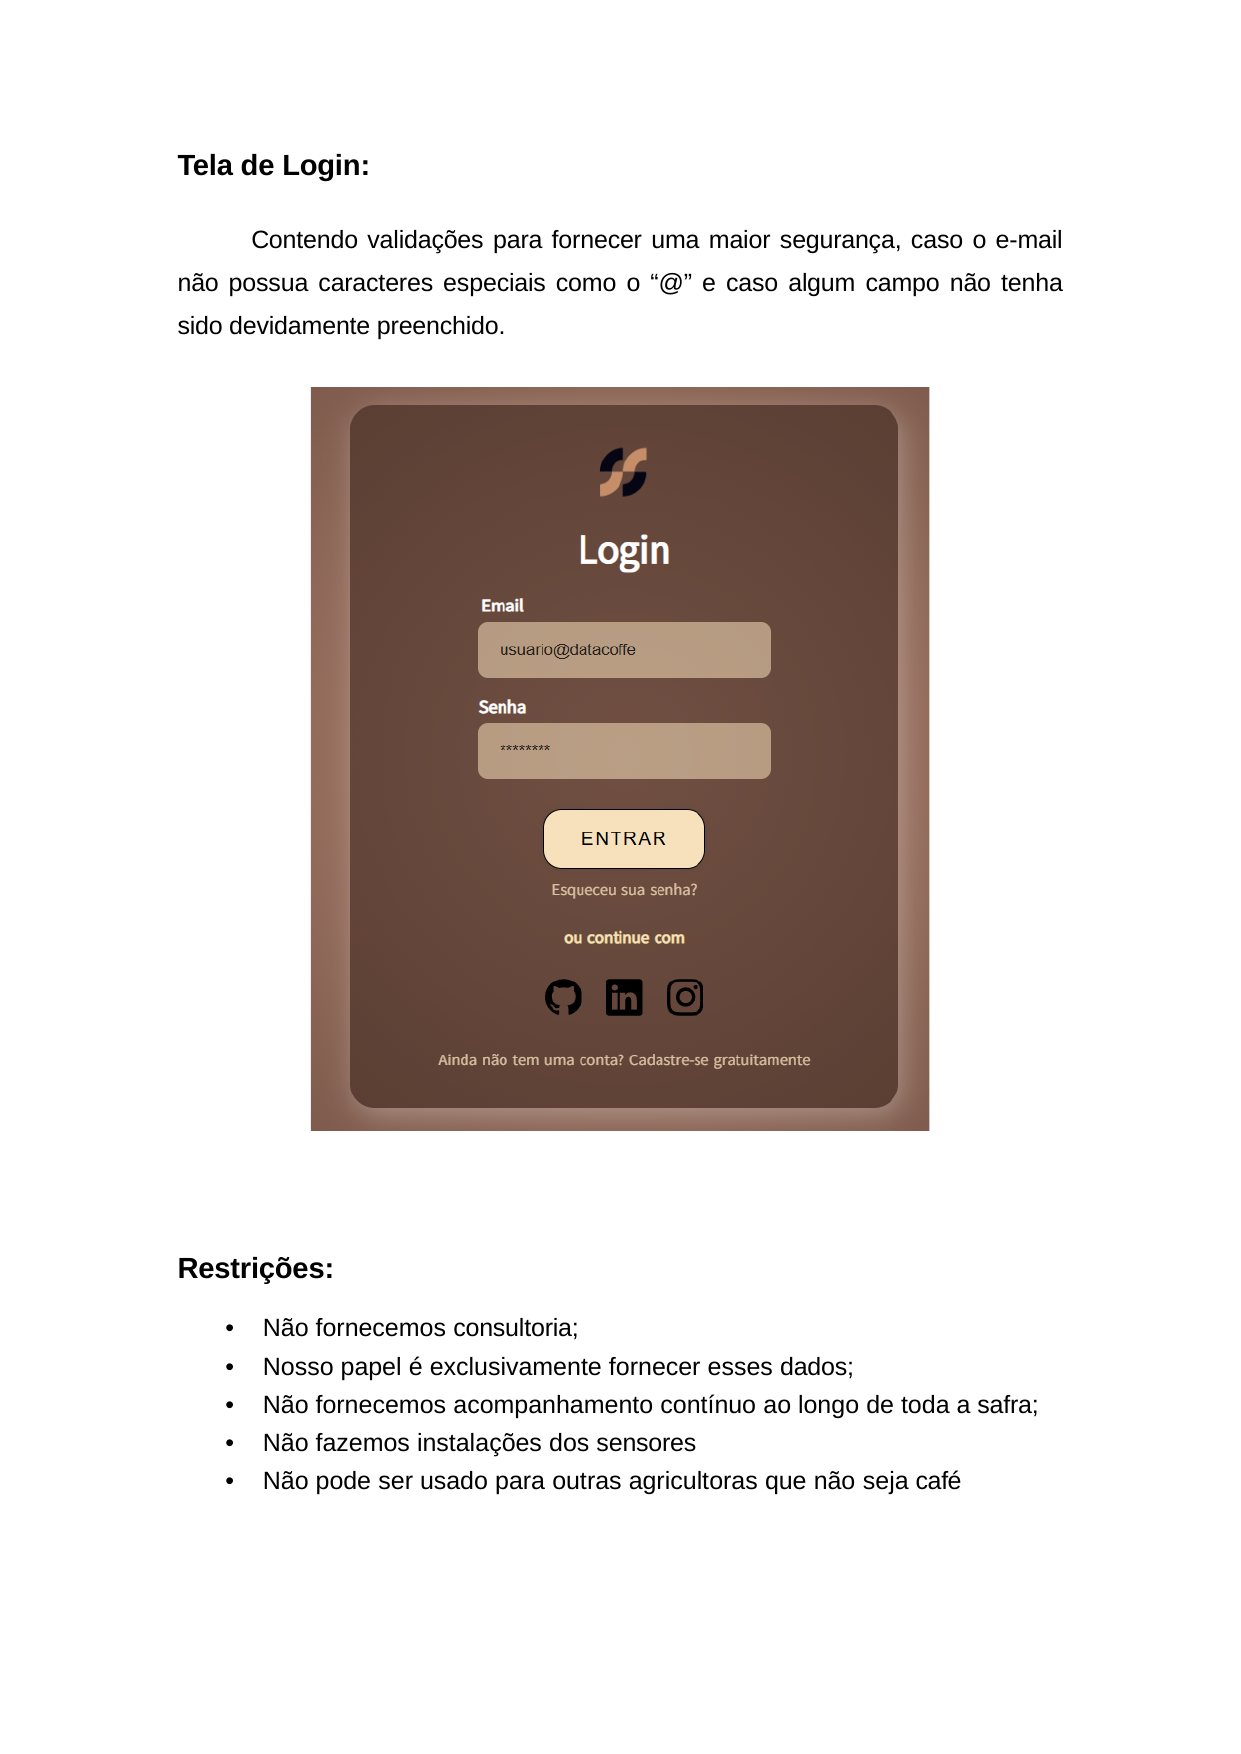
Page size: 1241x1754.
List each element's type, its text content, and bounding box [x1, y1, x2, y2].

list Nosso papel é exclusivamente fornecer esses dados; [225, 1352, 1063, 1380]
picture [310, 387, 930, 1131]
list Não fornecemos acompanhamento contínuo ao longo de toda a safra; [225, 1389, 1063, 1418]
list Não fornecemos consultoria; [225, 1313, 1063, 1342]
text Tela de Login: [177, 148, 1063, 181]
text Restrições: [177, 1252, 1063, 1285]
list Não fazemos instalações dos sensores [225, 1428, 1063, 1457]
list Não pode ser usado para outras agricultoras que não seja café [225, 1466, 1063, 1495]
text Contendo validações para fornecer uma maior segurança, caso o e-mail não possua caracteres especiais como o “@” e caso algum campo não tenha sido devidamente preenchido. [177, 225, 1063, 340]
